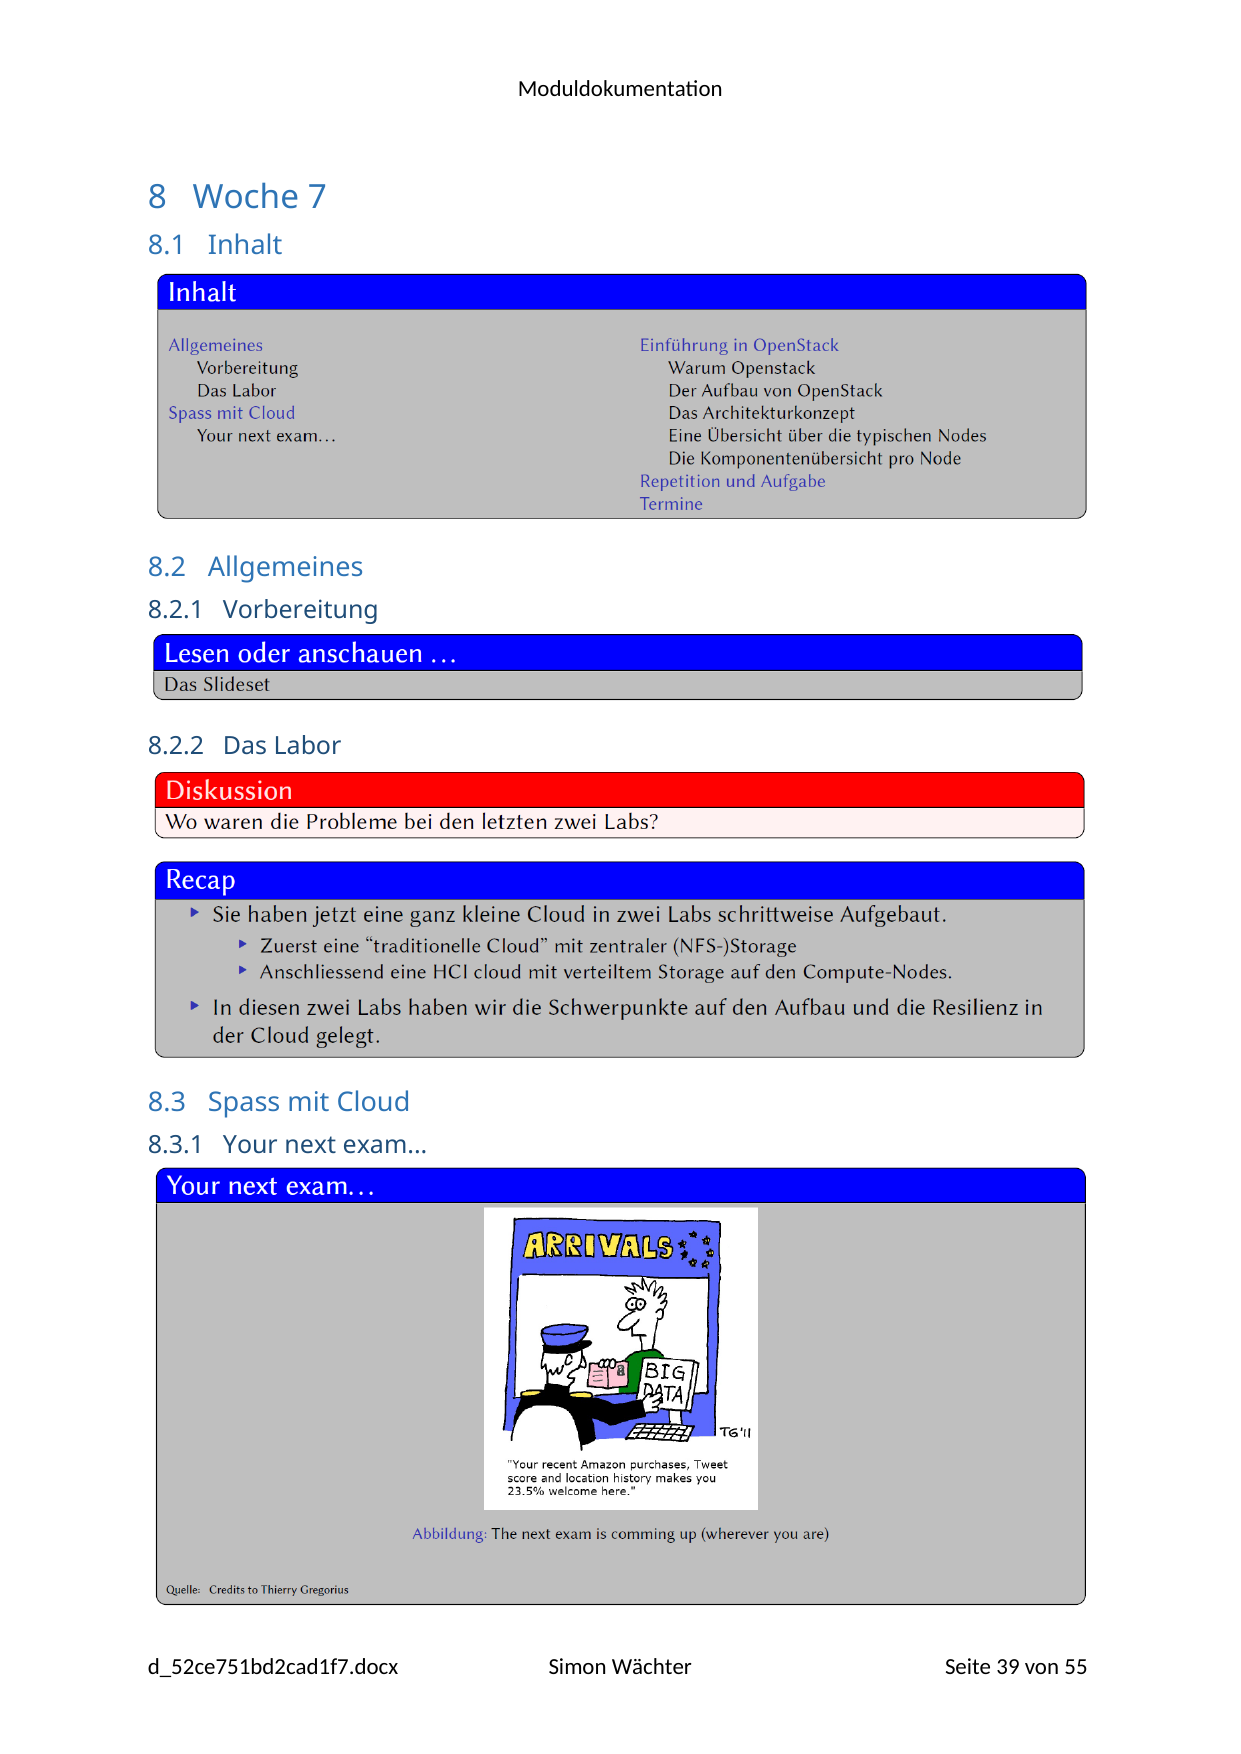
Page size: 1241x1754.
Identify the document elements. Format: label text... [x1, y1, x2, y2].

subtitle Inhalt [148, 226, 1093, 263]
subtitle Spass mit Cloud [148, 1082, 1093, 1119]
subtitle Allgemeines [148, 547, 1093, 584]
subtitle Das Labor [148, 728, 1093, 762]
subtitle Your next exam... [148, 1126, 1093, 1160]
subtitle Vorbereitung [148, 591, 1093, 625]
picture [147, 628, 1093, 709]
picture [147, 1163, 1093, 1612]
subtitle Woche 7 [148, 173, 1093, 218]
picture [147, 265, 1093, 529]
picture [147, 764, 1093, 1064]
